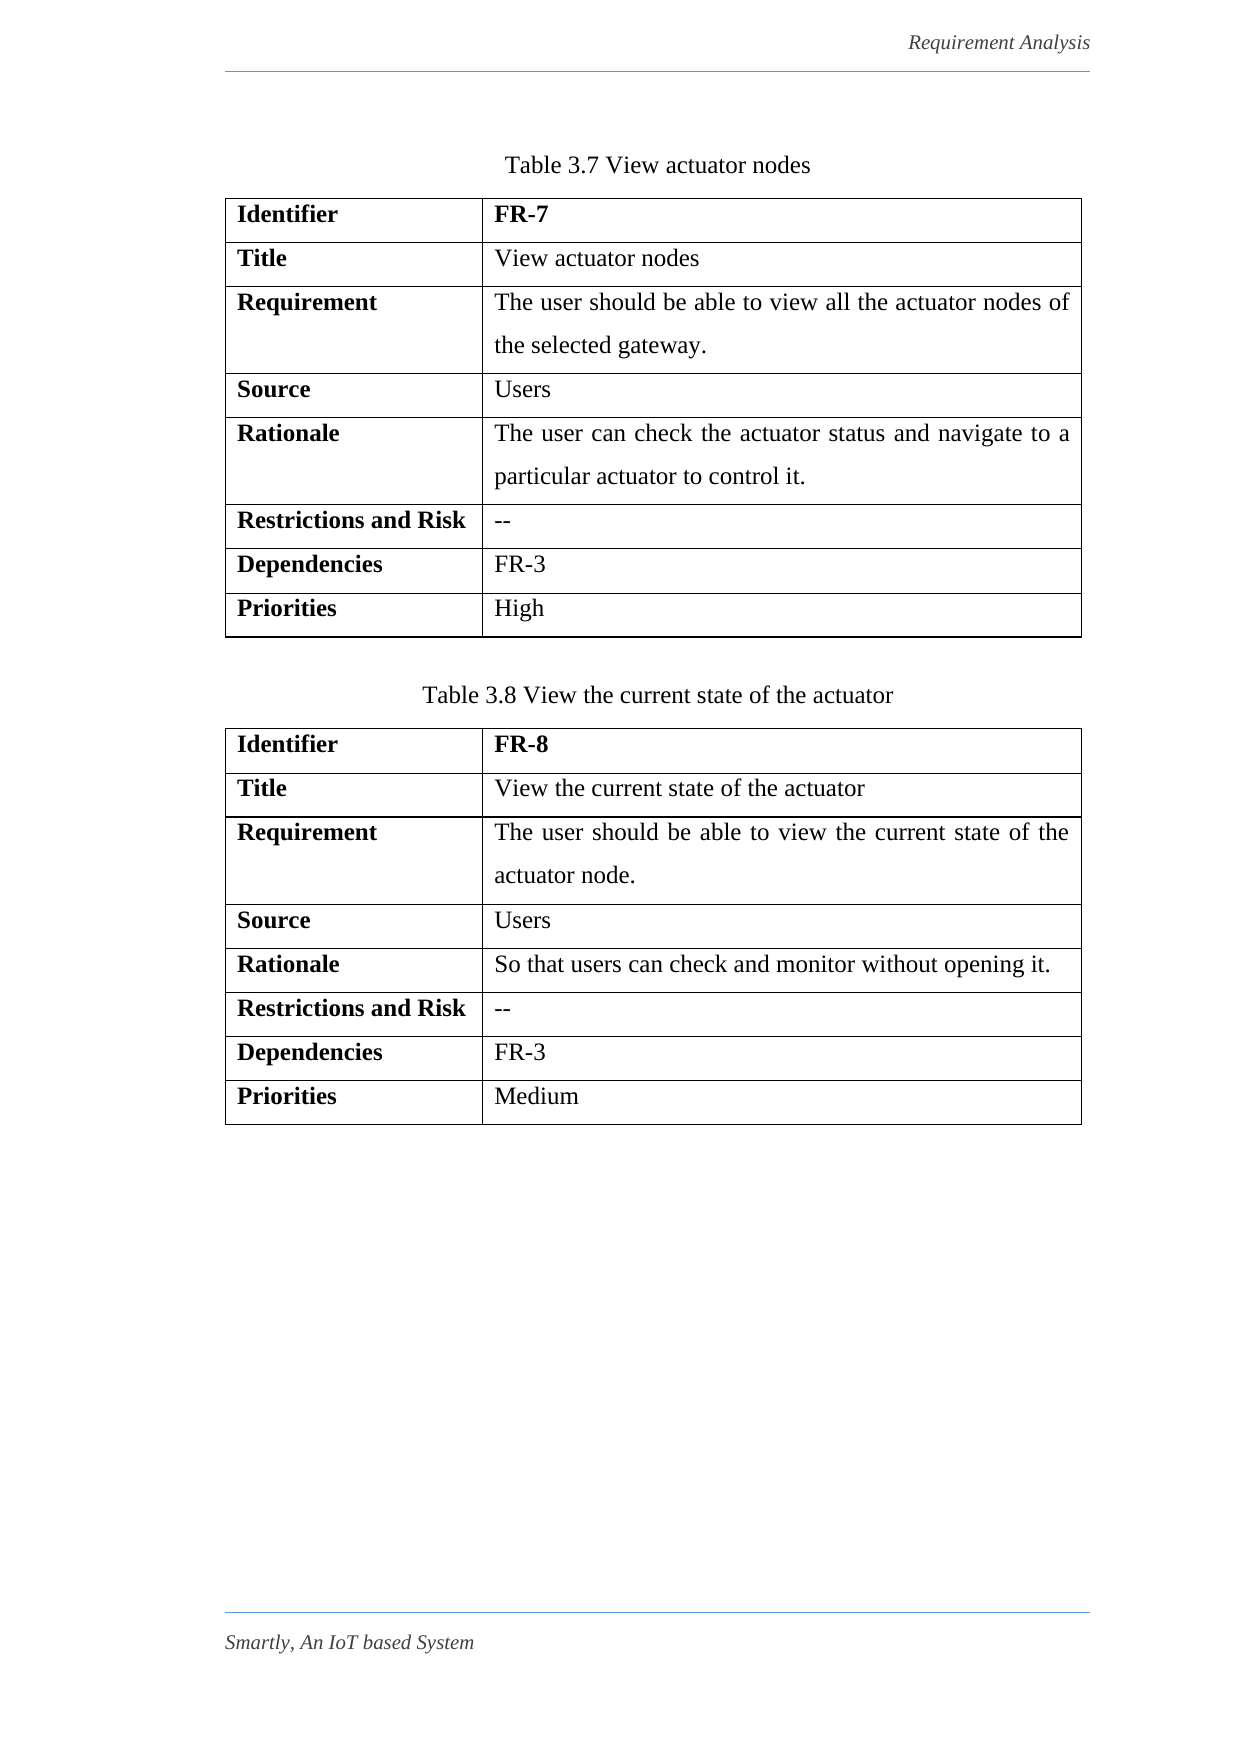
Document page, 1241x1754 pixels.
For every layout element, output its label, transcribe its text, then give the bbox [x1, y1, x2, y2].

table_cell Medium [483, 1081, 1081, 1124]
table_cell FR-3 [483, 549, 1081, 592]
table_cell -- [483, 993, 1081, 1036]
table_cell Requirement [226, 287, 482, 373]
table_cell Dependencies [226, 1037, 482, 1080]
table_cell Users [483, 905, 1081, 948]
table_cell Title [226, 774, 482, 816]
table_cell The user should be able to view all the actuator nodes of the selected gateway. [483, 287, 1081, 373]
text Table 3.7 View actuator nodes [225, 150, 1090, 179]
table_cell The user should be able to view the current state of the actuator node. [483, 818, 1081, 904]
table_cell Priorities [226, 594, 482, 636]
table_cell The user can check the actuator status and navigate to a particular actuator to control it. [483, 418, 1081, 504]
table_cell Restrictions and Risk [226, 993, 482, 1036]
table_cell View actuator nodes [483, 243, 1081, 286]
table_cell High [483, 594, 1081, 636]
text Table 3.8 View the current state of the actuator [225, 681, 1090, 709]
table_cell Dependencies [226, 549, 482, 592]
table_cell Source [226, 905, 482, 948]
table_cell Users [483, 374, 1081, 417]
table_cell FR-3 [483, 1037, 1081, 1080]
table_header FR-7 [483, 199, 1081, 242]
table_cell Rationale [226, 949, 482, 992]
table_header Identifier [226, 729, 482, 772]
table_cell View the current state of the actuator [483, 774, 1081, 816]
table_cell -- [483, 505, 1081, 548]
table_cell Title [226, 243, 482, 286]
table_header Identifier [226, 199, 482, 242]
table_cell Restrictions and Risk [226, 505, 482, 548]
table_header FR-8 [483, 729, 1081, 772]
table_cell Priorities [226, 1081, 482, 1124]
table_cell Requirement [226, 818, 482, 904]
table_cell So that users can check and monitor without opening it. [483, 949, 1081, 992]
table_cell Rationale [226, 418, 482, 504]
table_cell Source [226, 374, 482, 417]
